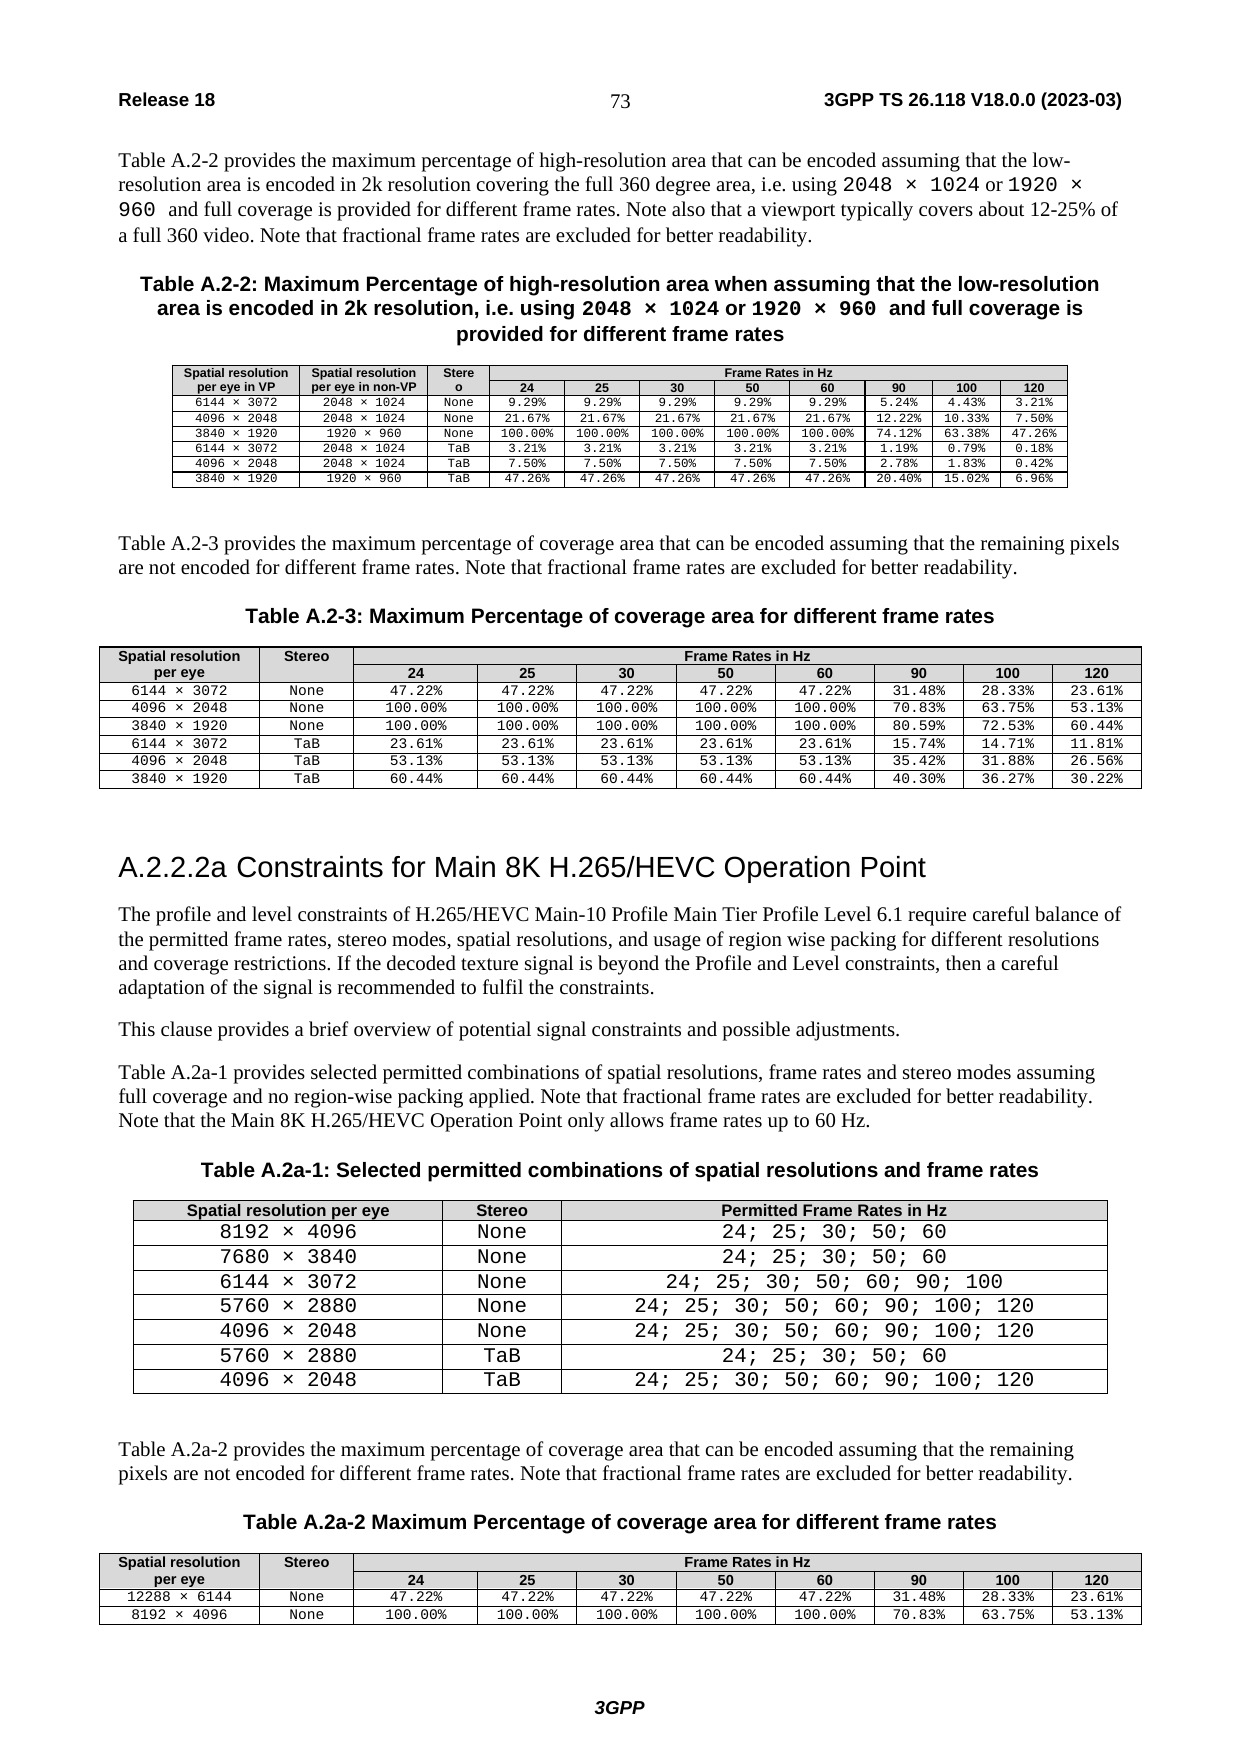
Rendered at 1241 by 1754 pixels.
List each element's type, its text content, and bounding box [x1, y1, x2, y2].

subtitle A.2.2.2a Constraints for Main 8K H.265/HEVC Operation Point [118, 850, 1122, 884]
table_cell 24; 25; 30; 50; 60 [562, 1221, 1107, 1245]
table_cell TaB [260, 754, 353, 770]
table_cell 47.22% [577, 683, 676, 699]
table_cell 63.75% [964, 1607, 1052, 1624]
table_cell 2.78% [866, 457, 932, 471]
table_cell 63.75% [964, 701, 1052, 717]
table_cell 100.00% [354, 1607, 477, 1624]
table_cell 30 [640, 381, 714, 395]
table_cell TaB [260, 771, 353, 788]
table_cell 11.81% [1053, 736, 1141, 752]
table_cell 9.29% [490, 396, 564, 411]
table_cell 3840 × 1920 [173, 427, 299, 441]
text The profile and level constraints of H.265/HEVC Main-10 Profile Main Tier Profile Level 6.1 require careful balance of the permitted frame rates, stereo modes, spatial resolutions, and usage of region wise packing for different resolutions and coverage restrictions. If the decoded texture signal is beyond the Profile and Level constraints, then a careful adaptation of the signal is recommended to fulfil the constraints. [118, 902, 1122, 999]
table_cell 2048 × 1024 [300, 442, 427, 456]
table_cell 70.83% [875, 1607, 963, 1624]
table_cell 20.40% [866, 473, 932, 487]
table_cell 1.19% [866, 442, 932, 456]
table_cell 47.22% [478, 683, 576, 699]
table_cell 7.50% [1001, 412, 1067, 426]
table_cell TaB [443, 1370, 561, 1393]
table_cell 31.88% [964, 754, 1052, 770]
table_cell 21.67% [715, 412, 789, 426]
table_cell 90 [875, 1572, 963, 1588]
table_cell 0.42% [1001, 457, 1067, 471]
table_cell 25 [478, 1572, 576, 1588]
table_cell 23.61% [577, 736, 676, 752]
table_cell 53.13% [677, 754, 775, 770]
table_cell 50 [677, 665, 775, 682]
table_header Stereo [260, 648, 353, 682]
table_cell 47.22% [478, 1590, 576, 1606]
table_cell 53.13% [478, 754, 576, 770]
table_cell 9.29% [565, 396, 639, 411]
table_cell 100.00% [577, 701, 676, 717]
table_cell 100.00% [354, 701, 477, 717]
table_cell 60.44% [677, 771, 775, 788]
table_cell 50 [715, 381, 789, 395]
table_header Permitted Frame Rates in Hz [562, 1201, 1107, 1220]
table_cell None [443, 1246, 561, 1270]
table_header Spatial resolution per eye in VP [173, 366, 299, 395]
table_cell 25 [565, 381, 639, 395]
table_cell 100 [933, 381, 1000, 395]
table_cell 21.67% [490, 412, 564, 426]
table_cell 2048 × 1024 [300, 457, 427, 471]
table_cell 10.33% [933, 412, 1000, 426]
table_cell 47.22% [577, 1590, 676, 1606]
table_cell 47.22% [354, 683, 477, 699]
table_header Spatial resolution per eye [100, 648, 259, 682]
table_cell 12288 × 6144 [100, 1590, 259, 1606]
table_cell 0.79% [933, 442, 1000, 456]
table_cell 47.26% [715, 473, 789, 487]
table_cell 4096 × 2048 [173, 457, 299, 471]
table_cell 15.74% [875, 736, 963, 752]
table_header Spatial resolution per eye in non-VP [300, 366, 427, 395]
table_cell None [260, 718, 353, 735]
table_cell 100.00% [640, 427, 714, 441]
table_cell 5760 × 2880 [134, 1295, 442, 1319]
table_cell 100.00% [790, 427, 864, 441]
table_cell 47.22% [776, 1590, 874, 1606]
table_header Frame Rates in Hz [354, 1554, 1141, 1571]
table_cell 100.00% [478, 701, 576, 717]
table_cell None [428, 412, 489, 426]
table_header Frame Rates in Hz [490, 366, 1067, 380]
table_cell 23.61% [677, 736, 775, 752]
table_cell 23.61% [354, 736, 477, 752]
table_cell 3840 × 1920 [173, 473, 299, 487]
table_cell 24; 25; 30; 50; 60; 90; 100; 120 [562, 1370, 1107, 1393]
table_cell 5.24% [866, 396, 932, 411]
table_cell 2048 × 1024 [300, 412, 427, 426]
table_cell 30 [577, 1572, 676, 1588]
table_cell 23.61% [1053, 1590, 1141, 1606]
table_header Stereo [428, 366, 489, 395]
table_cell 8192 × 4096 [134, 1221, 442, 1245]
text Table A.2-3 provides the maximum percentage of coverage area that can be encoded assuming that the remaining pixels are not encoded for different frame rates. Note that fractional frame rates are excluded for better readability. [118, 531, 1122, 579]
table_cell 47.22% [677, 1590, 775, 1606]
table_cell 100.00% [677, 701, 775, 717]
table_cell None [443, 1320, 561, 1344]
table_cell 100.00% [478, 1607, 576, 1624]
table_header Spatial resolution per eye [134, 1201, 442, 1220]
table_cell 6144 × 3072 [173, 396, 299, 411]
table_cell 24; 25; 30; 50; 60 [562, 1345, 1107, 1368]
table_cell 60.44% [1053, 718, 1141, 735]
text Table A.2-3: Maximum Percentage of coverage area for different frame rates [118, 604, 1122, 628]
table_cell 100.00% [478, 718, 576, 735]
table_cell 3.21% [715, 442, 789, 456]
table_cell None [443, 1271, 561, 1294]
text Table A.2a-2 provides the maximum percentage of coverage area that can be encoded assuming that the remaining pixels are not encoded for different frame rates. Note that fractional frame rates are excluded for better readability. [118, 1437, 1122, 1485]
table_cell 5760 × 2880 [134, 1345, 442, 1368]
table_cell 6144 × 3072 [100, 736, 259, 752]
table_cell 14.71% [964, 736, 1052, 752]
table_cell 4096 × 2048 [100, 754, 259, 770]
table_cell 12.22% [866, 412, 932, 426]
table_cell 2048 × 1024 [300, 396, 427, 411]
table_cell TaB [428, 457, 489, 471]
table_cell 6144 × 3072 [100, 683, 259, 699]
table_cell 1920 × 960 [300, 427, 427, 441]
table_cell 24; 25; 30; 50; 60 [562, 1246, 1107, 1270]
table_cell 100.00% [677, 718, 775, 735]
table_cell 9.29% [790, 396, 864, 411]
table_cell 47.26% [1001, 427, 1067, 441]
table_cell 53.13% [577, 754, 676, 770]
table_cell 47.26% [790, 473, 864, 487]
table_cell 1920 × 960 [300, 473, 427, 487]
table_cell 60.44% [354, 771, 477, 788]
table_cell None [260, 1590, 353, 1606]
table_cell 21.67% [790, 412, 864, 426]
table_cell 24; 25; 30; 50; 60; 90; 100; 120 [562, 1320, 1107, 1344]
table_cell 63.38% [933, 427, 1000, 441]
table_cell 6144 × 3072 [173, 442, 299, 456]
table_cell TaB [443, 1345, 561, 1368]
table_header Stereo [443, 1201, 561, 1220]
table_cell 7.50% [565, 457, 639, 471]
table_cell 100.00% [354, 718, 477, 735]
table_cell 120 [1053, 1572, 1141, 1588]
table_cell 40.30% [875, 771, 963, 788]
table_cell 7.50% [790, 457, 864, 471]
table_cell 8192 × 4096 [100, 1607, 259, 1624]
table_cell None [428, 427, 489, 441]
table_header Spatial resolution per eye [100, 1554, 259, 1588]
table_cell TaB [428, 442, 489, 456]
table_cell 4.43% [933, 396, 1000, 411]
table_cell 36.27% [964, 771, 1052, 788]
table_cell 6144 × 3072 [134, 1271, 442, 1294]
table_cell 47.22% [677, 683, 775, 699]
table_cell 100.00% [577, 1607, 676, 1624]
table_cell 3840 × 1920 [100, 771, 259, 788]
table_cell 25 [478, 665, 576, 682]
table_cell 47.26% [565, 473, 639, 487]
table_cell 24 [490, 381, 564, 395]
table_cell 3840 × 1920 [100, 718, 259, 735]
table_cell 90 [866, 381, 932, 395]
text Table A.2-2: Maximum Percentage of high-resolution area when assuming that the low-resolution area is encoded in 2k resolution, i.e. using 2048 × 1024 or 1920 × 960 and full coverage is provided for different frame rates [118, 272, 1122, 346]
table_cell 72.53% [964, 718, 1052, 735]
table_cell 47.26% [640, 473, 714, 487]
table_cell 21.67% [565, 412, 639, 426]
table_cell 100.00% [577, 718, 676, 735]
table_cell 60 [776, 1572, 874, 1588]
table_cell 4096 × 2048 [134, 1370, 442, 1393]
table_cell 24; 25; 30; 50; 60; 90; 100 [562, 1271, 1107, 1294]
table_cell 3.21% [565, 442, 639, 456]
table_cell 30 [577, 665, 676, 682]
table_cell 23.61% [1053, 683, 1141, 699]
table_cell 47.26% [490, 473, 564, 487]
table_cell 35.42% [875, 754, 963, 770]
table_cell None [260, 683, 353, 699]
table_cell 100.00% [565, 427, 639, 441]
text Table A.2a-1 provides selected permitted combinations of spatial resolutions, frame rates and stereo modes assuming full coverage and no region-wise packing applied. Note that fractional frame rates are excluded for better readability. Note that the Main 8K H.265/HEVC Operation Point only allows frame rates up to 60 Hz. [118, 1060, 1122, 1132]
table_cell 28.33% [964, 1590, 1052, 1606]
table_cell TaB [428, 473, 489, 487]
table_cell 3.21% [790, 442, 864, 456]
table_cell 53.13% [776, 754, 874, 770]
table_cell 7.50% [640, 457, 714, 471]
table_cell None [428, 396, 489, 411]
table_cell 100.00% [776, 701, 874, 717]
table_cell 47.22% [354, 1590, 477, 1606]
table_cell None [260, 1607, 353, 1624]
table_cell 31.48% [875, 1590, 963, 1606]
table_cell 70.83% [875, 701, 963, 717]
table_cell 100 [964, 665, 1052, 682]
table_cell 47.22% [776, 683, 874, 699]
table_cell 1.83% [933, 457, 1000, 471]
table_cell 7680 × 3840 [134, 1246, 442, 1270]
table_cell 80.59% [875, 718, 963, 735]
table_cell 90 [875, 665, 963, 682]
table_cell 24; 25; 30; 50; 60; 90; 100; 120 [562, 1295, 1107, 1319]
table_cell 21.67% [640, 412, 714, 426]
table_cell 100.00% [677, 1607, 775, 1624]
table_cell 26.56% [1053, 754, 1141, 770]
table_cell 50 [677, 1572, 775, 1588]
table_cell 3.21% [640, 442, 714, 456]
table_cell 4096 × 2048 [100, 701, 259, 717]
table_cell 100 [964, 1572, 1052, 1588]
table_cell 60.44% [776, 771, 874, 788]
table_cell 31.48% [875, 683, 963, 699]
table_cell 3.21% [490, 442, 564, 456]
table_cell 4096 × 2048 [134, 1320, 442, 1344]
table_cell None [260, 701, 353, 717]
table_cell None [443, 1221, 561, 1245]
text Table A.2-2 provides the maximum percentage of high-resolution area that can be encoded assuming that the low-resolution area is encoded in 2k resolution covering the full 360 degree area, i.e. using 2048 × 1024 or 1920 × 960 and full coverage is provided for different frame rates. Note also that a viewport typically covers about 12-25% of a full 360 video. Note that fractional frame rates are excluded for better readability. [118, 147, 1122, 247]
table_cell 100.00% [776, 718, 874, 735]
table_cell 15.02% [933, 473, 1000, 487]
table_cell 7.50% [490, 457, 564, 471]
table_cell 7.50% [715, 457, 789, 471]
table_header Frame Rates in Hz [354, 648, 1141, 664]
table_cell 53.13% [1053, 701, 1141, 717]
table_cell 60 [776, 665, 874, 682]
table_cell 24 [354, 665, 477, 682]
table_header Stereo [260, 1554, 353, 1588]
table_cell 9.29% [640, 396, 714, 411]
table_cell 30.22% [1053, 771, 1141, 788]
text Table A.2a-1: Selected permitted combinations of spatial resolutions and frame rates [118, 1157, 1122, 1181]
table_cell 9.29% [715, 396, 789, 411]
table_cell 60.44% [577, 771, 676, 788]
table_cell 28.33% [964, 683, 1052, 699]
table_cell 53.13% [354, 754, 477, 770]
table_cell 60 [790, 381, 864, 395]
table_cell 6.96% [1001, 473, 1067, 487]
table_cell 4096 × 2048 [173, 412, 299, 426]
text This clause provides a brief overview of potential signal constraints and possible adjustments. [118, 1017, 1122, 1041]
table_cell 24 [354, 1572, 477, 1588]
table_cell 120 [1001, 381, 1067, 395]
table_cell 3.21% [1001, 396, 1067, 411]
table_cell 100.00% [776, 1607, 874, 1624]
table_cell 53.13% [1053, 1607, 1141, 1624]
table_cell 0.18% [1001, 442, 1067, 456]
table_cell 23.61% [478, 736, 576, 752]
table_cell 23.61% [776, 736, 874, 752]
table_cell 100.00% [490, 427, 564, 441]
text Table A.2a-2 Maximum Percentage of coverage area for different frame rates [118, 1510, 1122, 1534]
table_cell 74.12% [866, 427, 932, 441]
table_cell TaB [260, 736, 353, 752]
table_cell 100.00% [715, 427, 789, 441]
table_cell 60.44% [478, 771, 576, 788]
table_cell None [443, 1295, 561, 1319]
table_cell 120 [1053, 665, 1141, 682]
